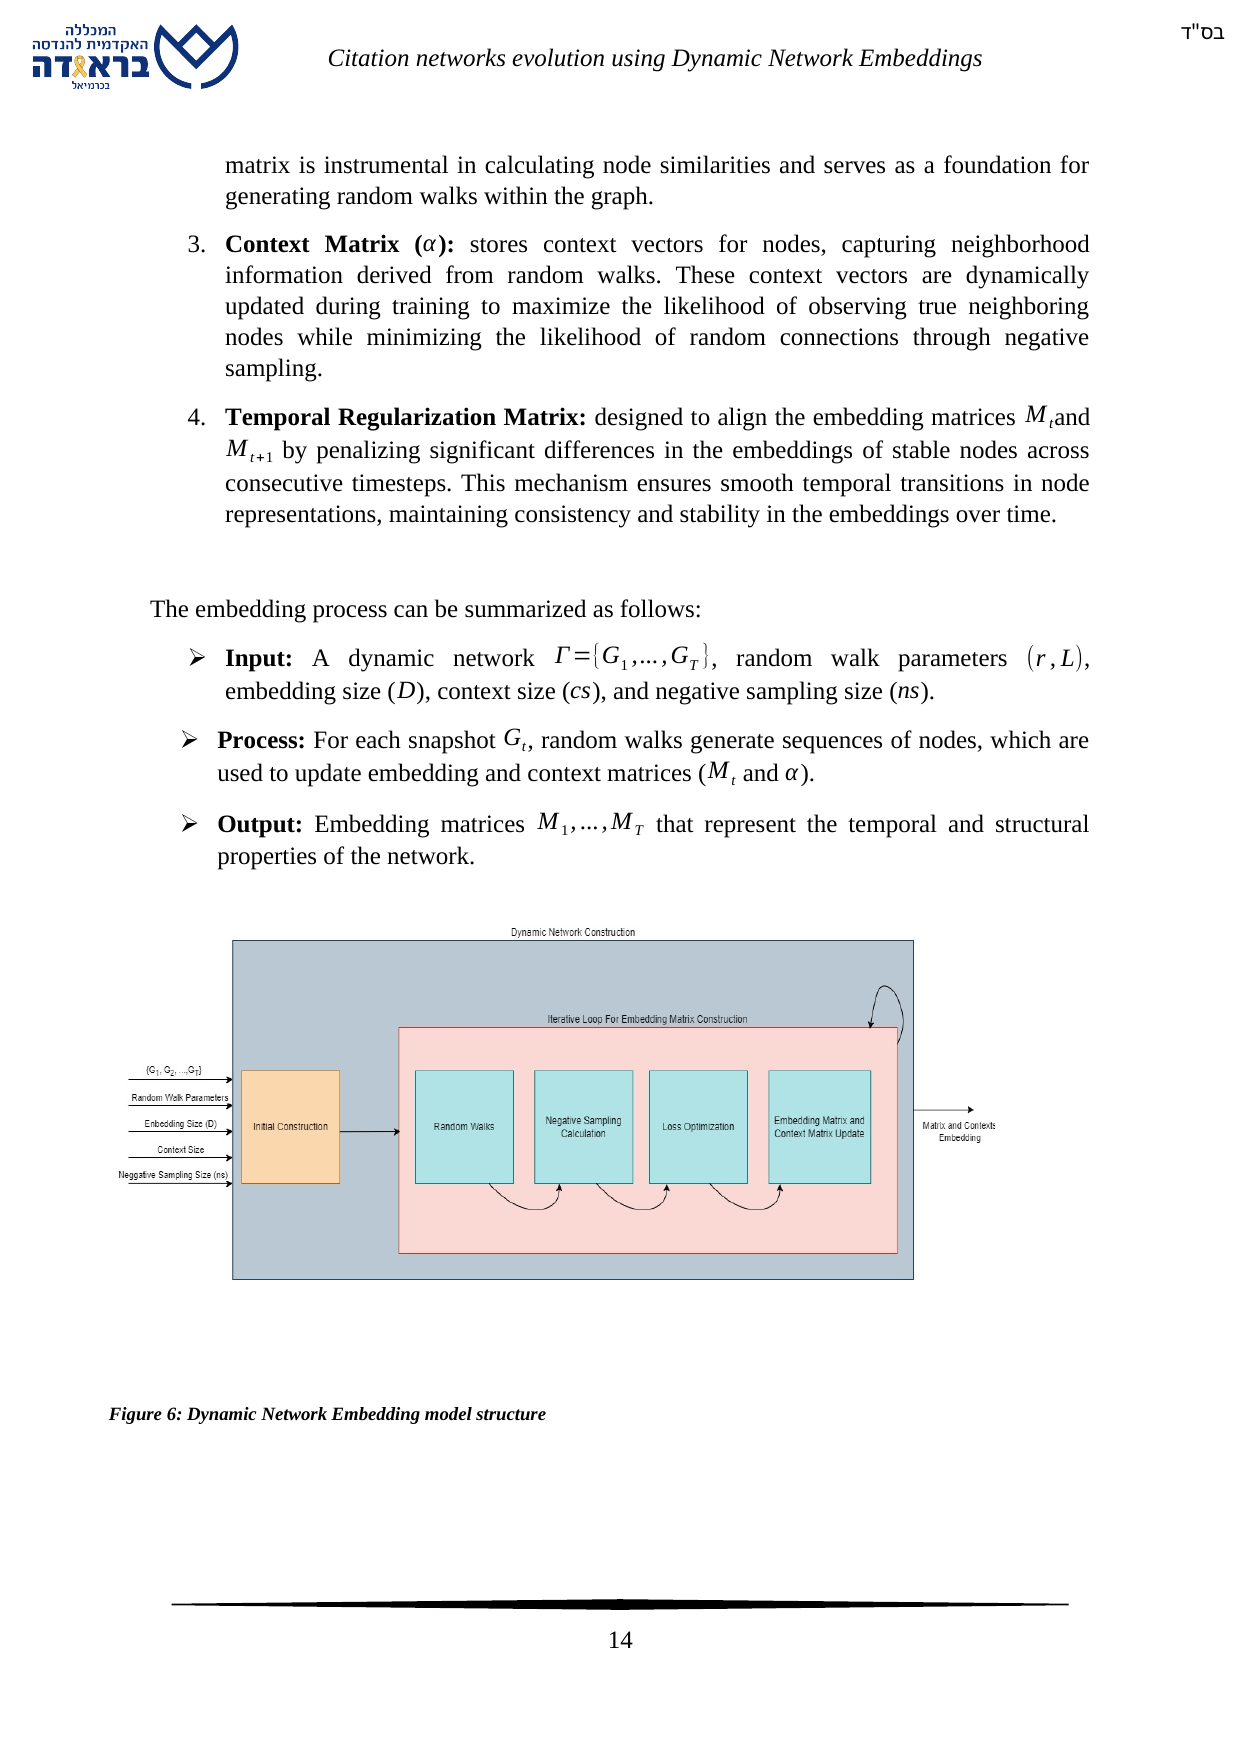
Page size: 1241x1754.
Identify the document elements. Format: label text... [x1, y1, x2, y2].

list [187, 150, 1090, 210]
picture [118, 925, 996, 1282]
list Process: For each snapshot , random walks generate sequences of nodes, which are used to update embedding and context matrices (​ and ). [179, 723, 1090, 788]
text The embedding process can be summarized as follows: [150, 594, 1090, 623]
list Input: A dynamic network , random walk parameters , embedding size (), context size (), and negative sampling size (). [187, 642, 1090, 704]
list Output: Embedding matrices ​ that represent the temporal and structural properties of the network. [179, 808, 1090, 870]
picture [22, 18, 248, 93]
list Temporal Regularization Matrix: designed to align the embedding matrices and by penalizing significant differences in the embeddings of stable nodes across consecutive timesteps. This mechanism ensures smooth temporal transitions in node representations, maintaining consistency and stability in the embeddings over time. [187, 401, 1090, 528]
list Context Matrix (): stores context vectors for nodes, capturing neighborhood information derived from random walks. These context vectors are dynamically updated during training to maximize the likelihood of observing true neighboring nodes while minimizing the likelihood of random connections through negative sampling. [187, 229, 1090, 382]
